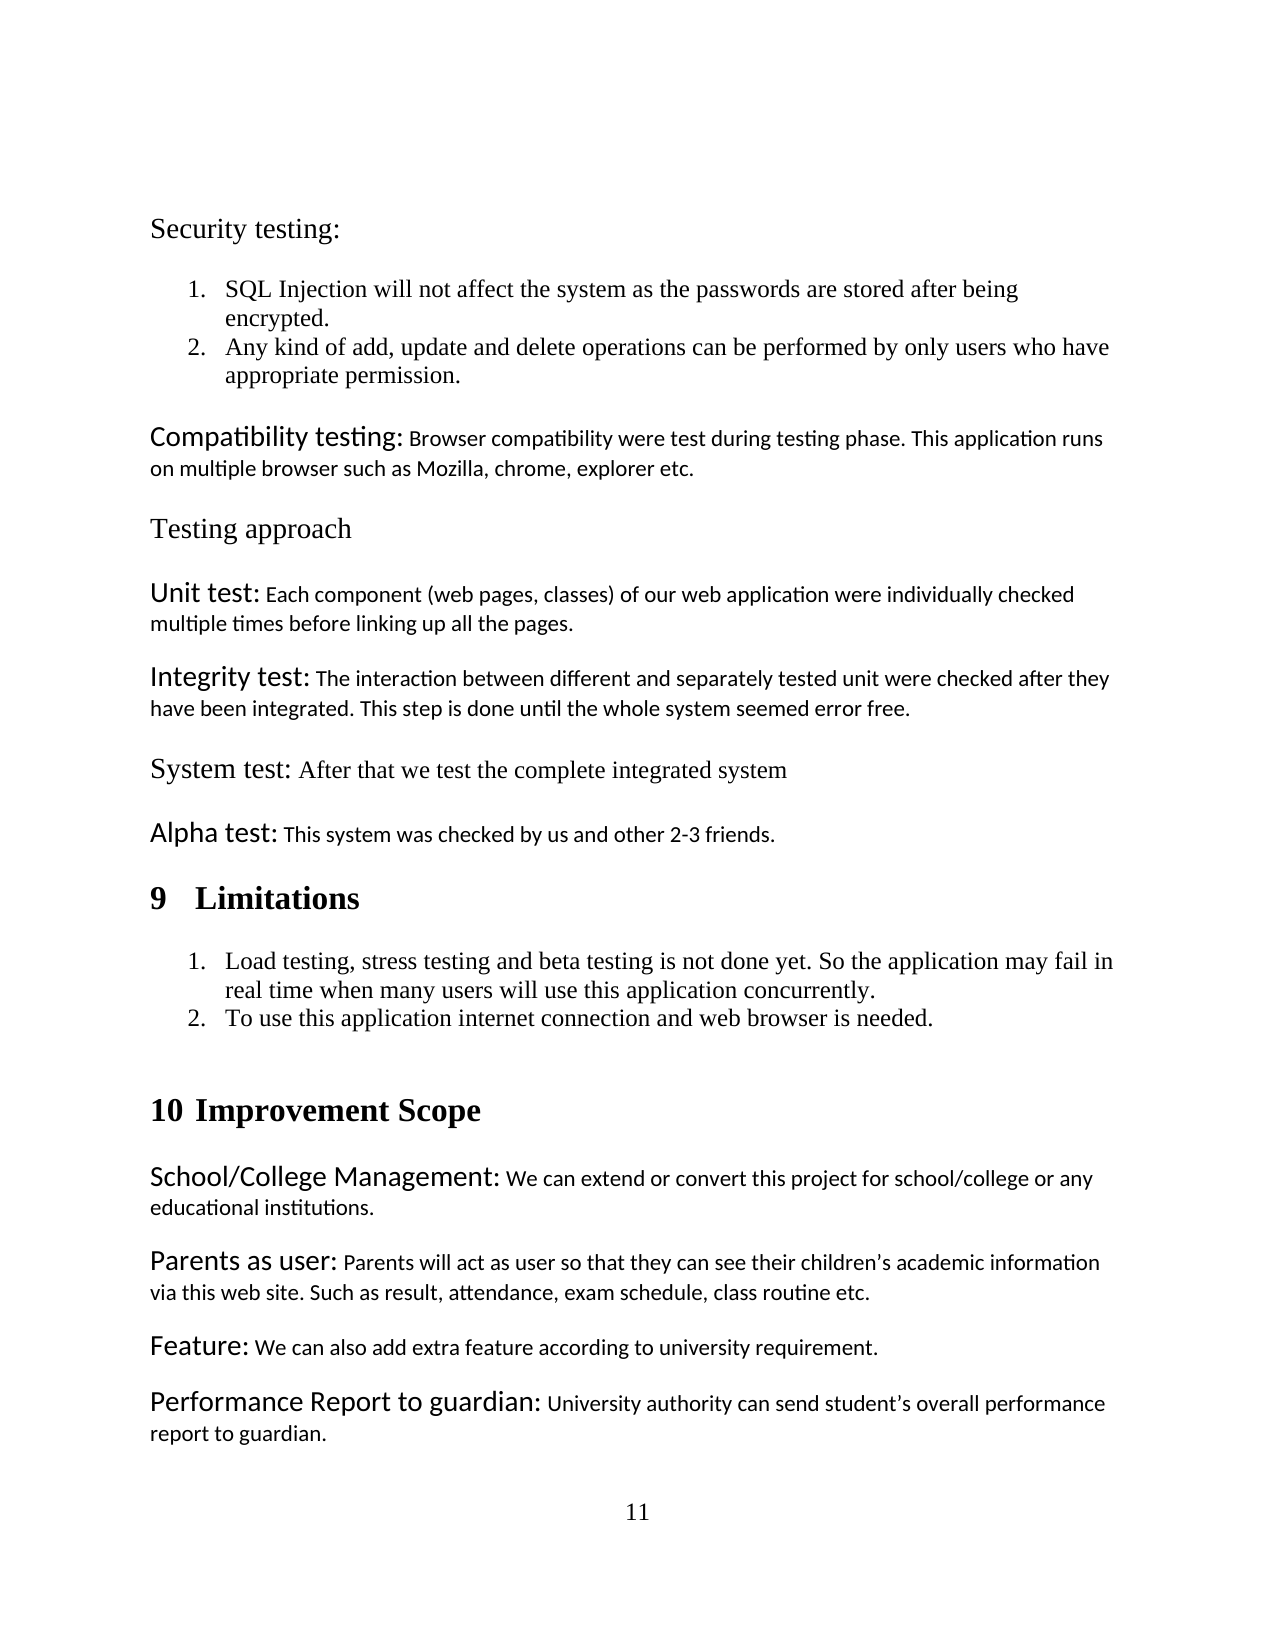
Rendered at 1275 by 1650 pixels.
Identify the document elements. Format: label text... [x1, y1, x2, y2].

text Feature: We can also add extra feature according to university requirement. [150, 1327, 1125, 1362]
subtitle Security testing: [150, 211, 1125, 245]
subtitle Limitations [150, 878, 1125, 917]
text Performance Report to guardian: University authority can send student’s overall performance report to guardian. [150, 1383, 1125, 1447]
subtitle Improvement Scope [150, 1090, 1125, 1128]
list Load testing, stress testing and beta testing is not done yet. So the application may fail in real time when many users will use this application concurrently. [187, 946, 1125, 1003]
text Integrity test: The interaction between different and separately tested unit were checked after they have been integrated. This step is done until the whole system seemed error free. [150, 658, 1125, 722]
subtitle Testing approach [150, 511, 1125, 544]
text Alpha test: This system was checked by us and other 2-3 friends. [150, 814, 1125, 849]
list SQL Injection will not affect the system as the passwords are stored after being encrypted. [187, 274, 1125, 332]
list To use this application internet connection and web browser is needed. [187, 1003, 1125, 1032]
text Parents as user: Parents will act as user so that they can see their children’s academic information via this web site. Such as result, attendance, exam schedule, class routine etc. [150, 1242, 1125, 1306]
text School/College Management: We can extend or convert this project for school/college or any educational institutions. [150, 1158, 1125, 1221]
text Unit test: Each component (web pages, classes) of our web application were individually checked multiple times before linking up all the pages. [150, 574, 1125, 637]
text Compatibility testing: Browser compatibility were test during testing phase. This application runs on multiple browser such as Mozilla, chrome, explorer etc. [150, 418, 1125, 482]
list Any kind of add, update and delete operations can be performed by only users who have appropriate permission. [187, 332, 1125, 389]
subtitle System test: After that we test the complete integrated system [150, 751, 1125, 784]
